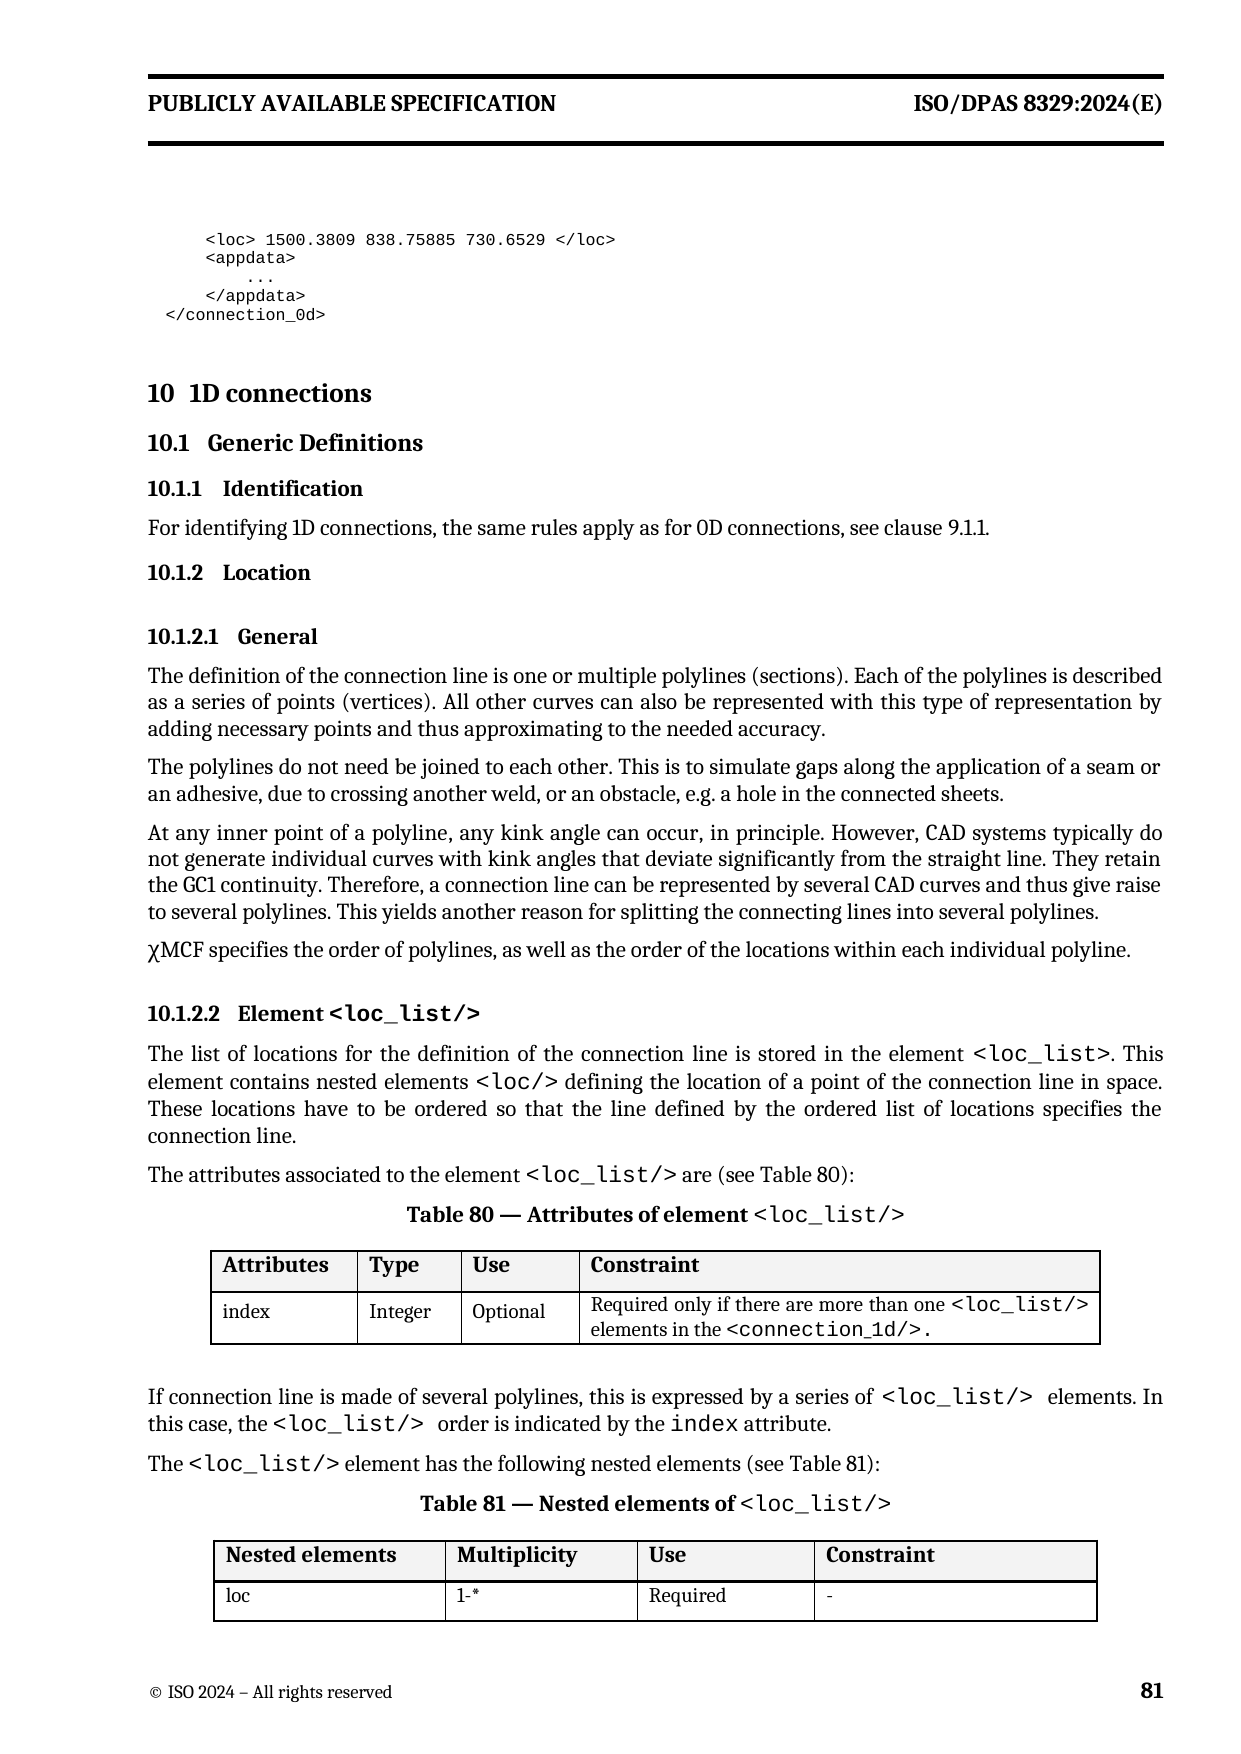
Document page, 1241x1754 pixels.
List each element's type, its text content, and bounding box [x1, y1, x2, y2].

subtitle General [148, 624, 1163, 650]
text If connection line is made of several polylines, this is expressed by a series of <loc_list/> elements. In this case, the <loc_list/> order is indicated by the index attribute. [148, 1384, 1163, 1439]
text <loc> 1500.3809 838.75885 730.6529 </loc> [165, 231, 1146, 250]
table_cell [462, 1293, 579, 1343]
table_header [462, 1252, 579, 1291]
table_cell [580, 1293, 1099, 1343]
text The attributes associated to the element <loc_list/> are (see Table 80): [148, 1161, 1163, 1189]
text <appdata> [165, 250, 1146, 269]
text The definition of the connection line is one or multiple polylines (sections). Each of the polylines is described as a series of points (vertices). All other curves can also be represented with this type of representation by adding necessary points and thus approximating to the needed accuracy. [148, 663, 1163, 742]
text χMCF specifies the order of polylines, as well as the order of the locations within each individual polyline. [148, 937, 1163, 964]
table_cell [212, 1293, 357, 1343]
text The list of locations for the definition of the connection line is stored in the element <loc_list>. This element contains nested elements <loc/> defining the location of a point of the connection line in space. These locations have to be ordered so that the line defined by the ordered list of locations specifies the connection line. [148, 1041, 1163, 1149]
subtitle Identification [148, 476, 1163, 502]
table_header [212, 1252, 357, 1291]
text At any inner point of a polyline, any kink angle can occur, in principle. However, CAD systems typically do not generate individual curves with kink angles that deviate significantly from the straight line. They retain the GC1 continuity. Therefore, a connection line can be represented by several CAD curves and thus give raise to several polylines. This yields another reason for splitting the connecting lines into several polylines. [148, 819, 1163, 925]
subtitle 1D connections [148, 378, 1163, 410]
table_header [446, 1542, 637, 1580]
text The <loc_list/> element has the following nested elements (see Table 81): [148, 1451, 1163, 1479]
text The polylines do not need be joined to each other. This is to simulate gaps along the application of a seam or an adhesive, due to crossing another weld, or an obstacle, e.g. a hole in the connected sheets. [148, 754, 1163, 807]
text </appdata> [165, 288, 1146, 307]
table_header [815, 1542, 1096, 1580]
text Table 80 — Attributes of element <loc_list/> [148, 1201, 1163, 1229]
text For identifying 1D connections, the same rules apply as for 0D connections, see clause 9.1.1. [148, 515, 1163, 541]
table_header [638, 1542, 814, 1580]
text Table 81 — Nested elements of <loc_list/> [148, 1491, 1163, 1519]
subtitle Element <loc_list/> [148, 1001, 1163, 1029]
subtitle Generic Definitions [148, 428, 1163, 457]
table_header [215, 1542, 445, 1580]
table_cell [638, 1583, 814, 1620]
text ... [165, 269, 1146, 288]
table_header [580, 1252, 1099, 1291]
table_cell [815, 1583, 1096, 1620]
subtitle Location [148, 560, 1163, 586]
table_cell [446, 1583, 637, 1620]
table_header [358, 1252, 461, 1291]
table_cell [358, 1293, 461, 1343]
text </connection_0d> [165, 307, 1146, 325]
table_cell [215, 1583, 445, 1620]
